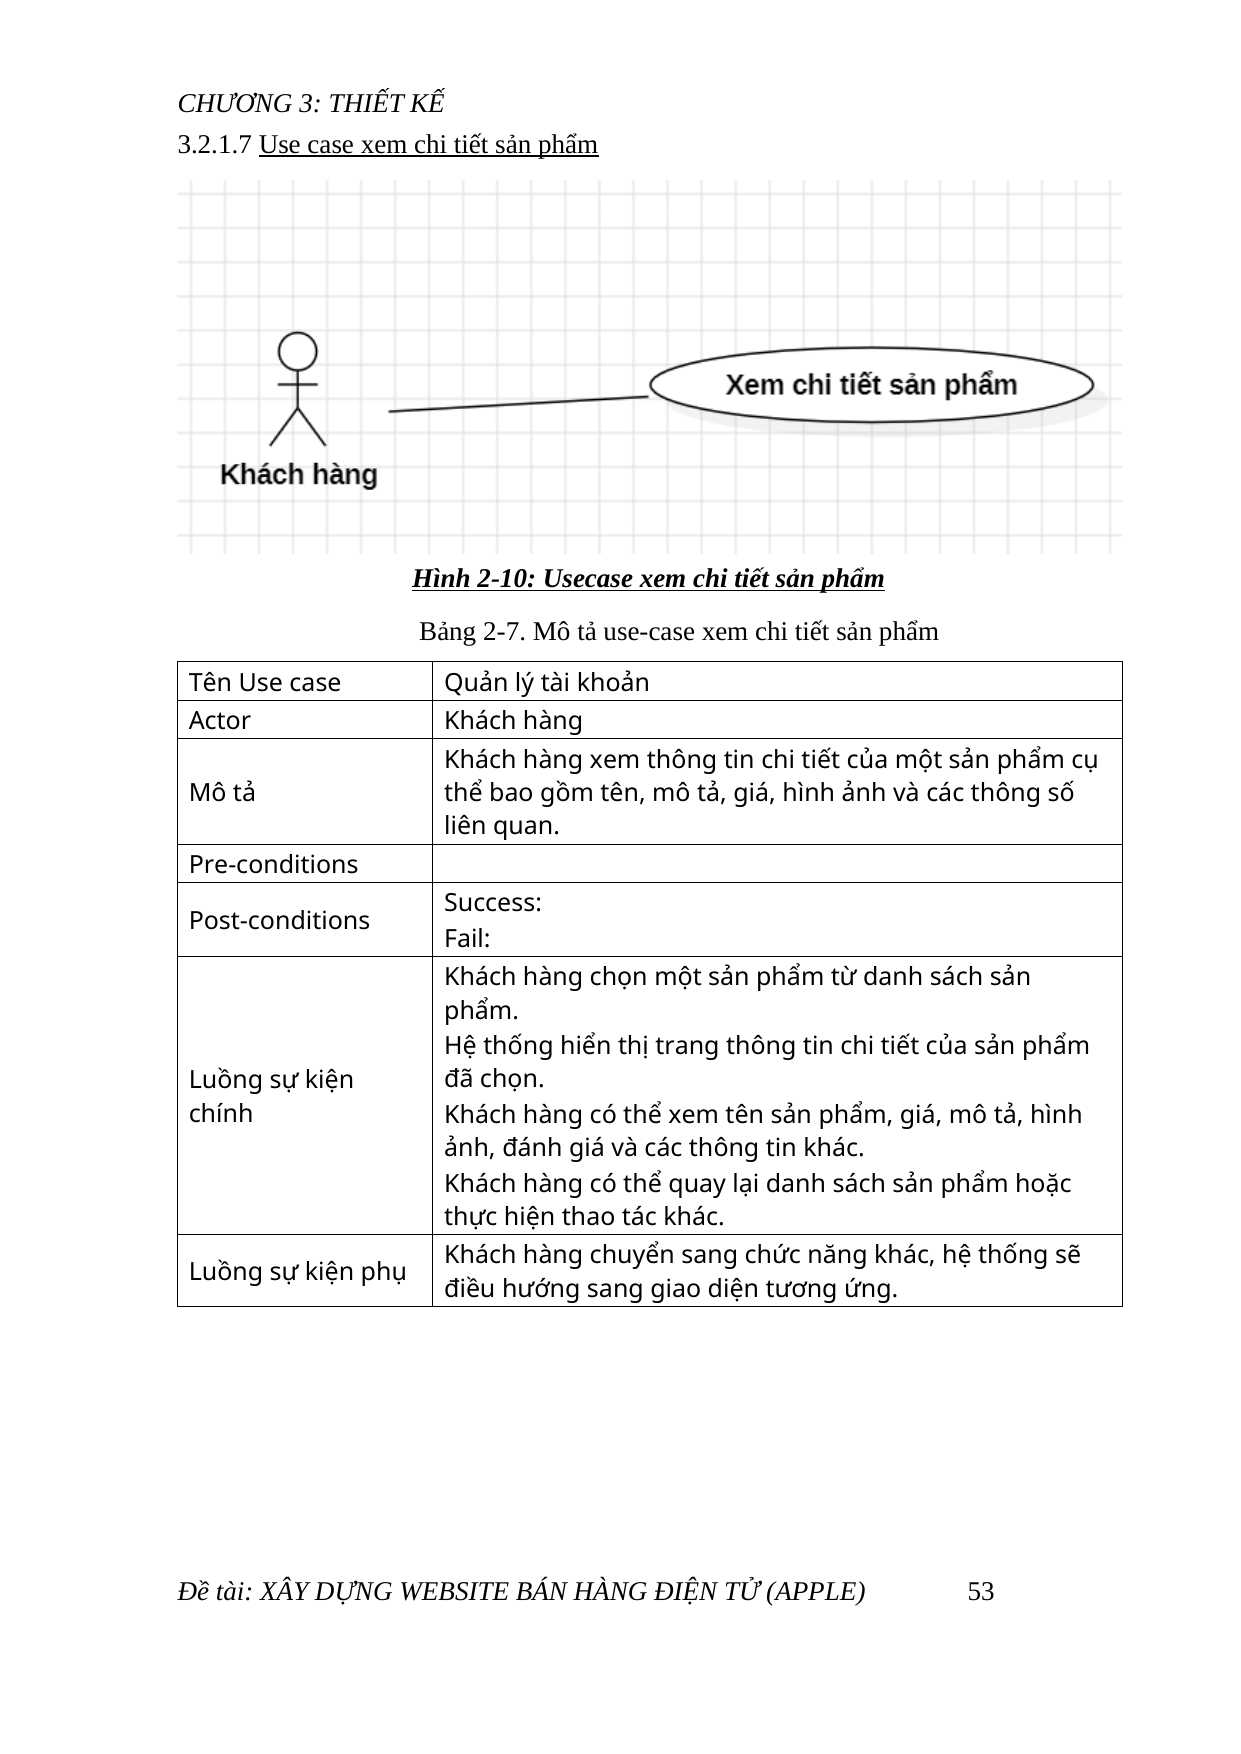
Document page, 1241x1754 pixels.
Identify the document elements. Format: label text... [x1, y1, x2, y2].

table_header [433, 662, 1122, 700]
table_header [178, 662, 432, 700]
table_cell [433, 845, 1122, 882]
text Hình 2-10: Usecase xem chi tiết sản phẩm [177, 563, 1122, 594]
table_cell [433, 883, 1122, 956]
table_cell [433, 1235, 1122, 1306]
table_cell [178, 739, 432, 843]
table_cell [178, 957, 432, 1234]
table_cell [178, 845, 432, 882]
picture [177, 180, 1123, 554]
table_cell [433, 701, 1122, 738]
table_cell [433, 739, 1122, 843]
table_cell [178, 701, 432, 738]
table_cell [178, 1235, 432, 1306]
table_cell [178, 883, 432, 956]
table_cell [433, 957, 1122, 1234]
subtitle 3.2.1.7 Use case xem chi tiết sản phẩm [177, 128, 1122, 159]
